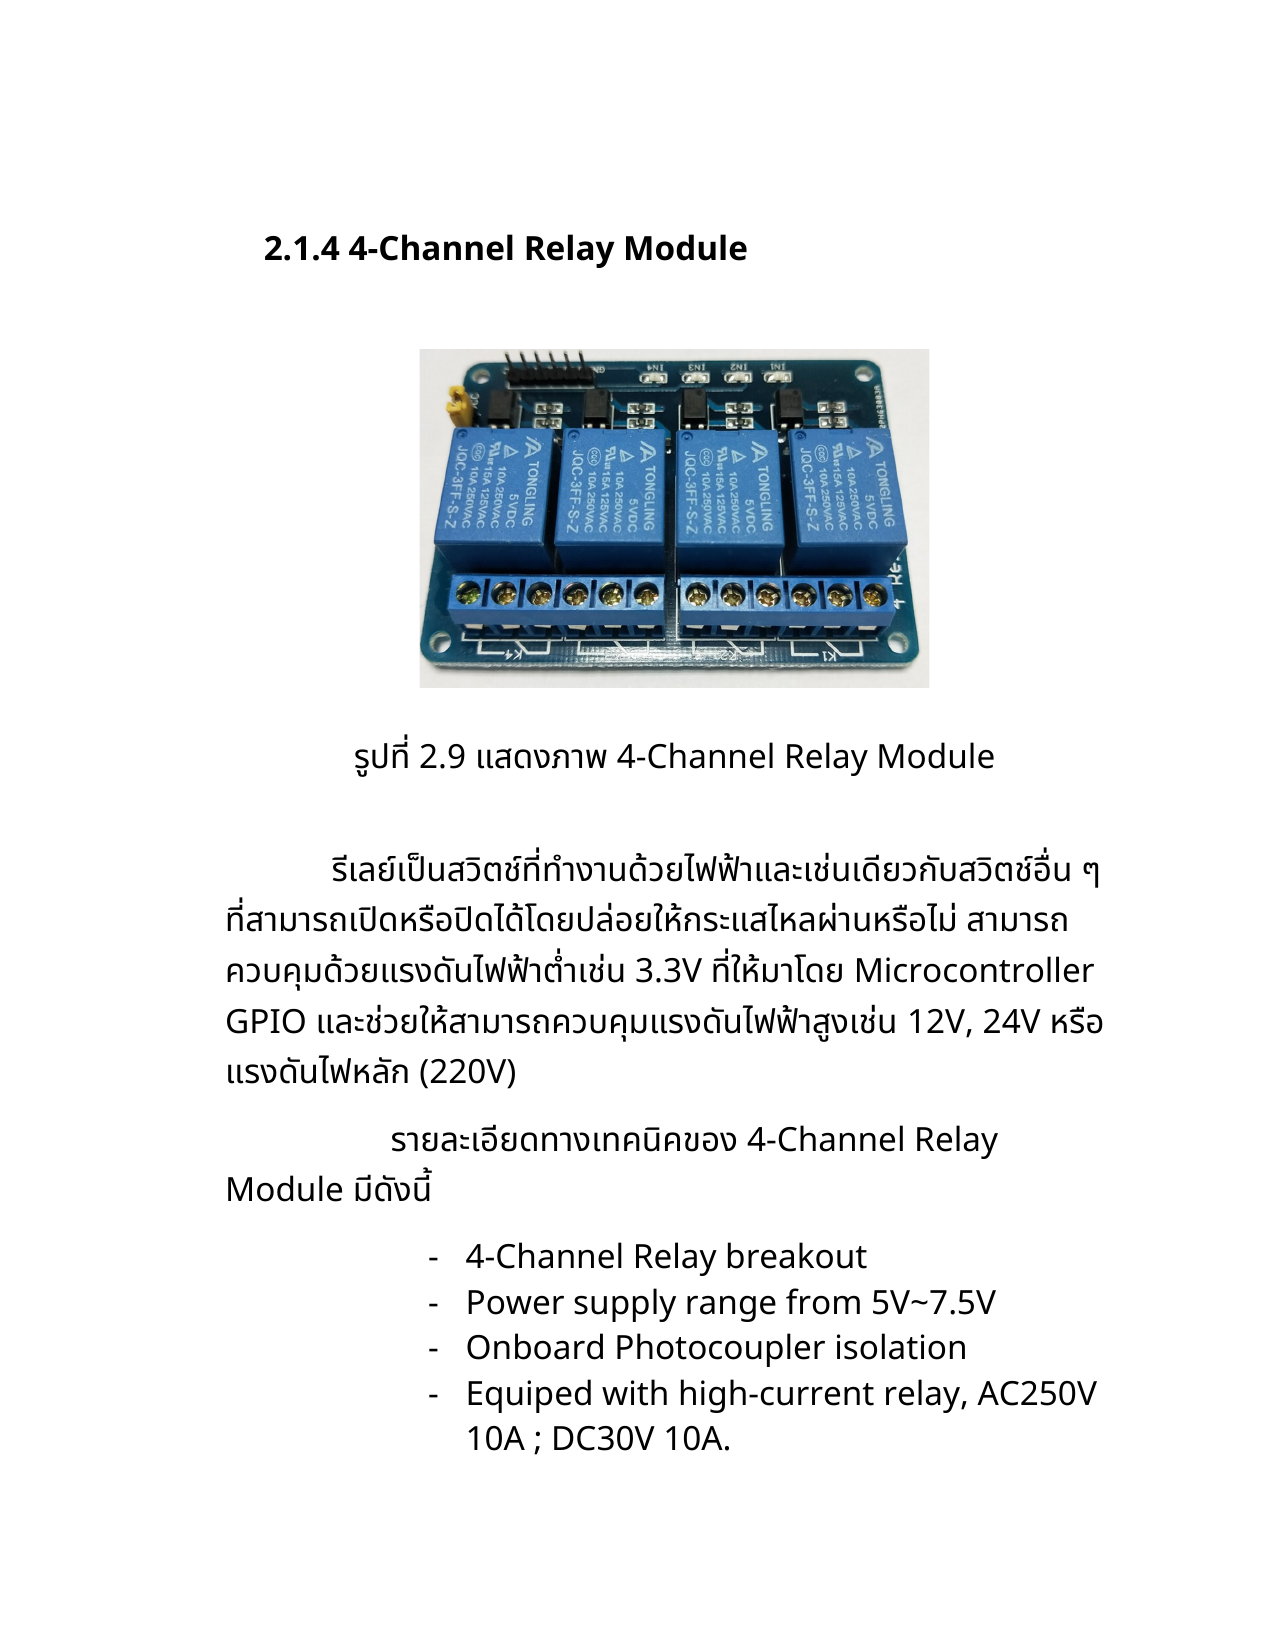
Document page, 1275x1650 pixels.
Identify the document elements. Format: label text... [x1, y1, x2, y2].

table_header รูปที่ 2.9 แสดงภาพ 4-Channel Relay Module [225, 349, 1124, 784]
text รีเลย์เป็นสวิตช์ที่ทำงานด้วยไฟฟ้าและเช่นเดียวกับสวิตช์อื่น ๆ ที่สามารถเปิดหรือปิดได้โดยปล่อยให้กระแสไหลผ่านหรือไม่ สามารถควบคุมด้วยแรงดันไฟฟ้าต่ำเช่น 3.3V ที่ให้มาโดย Microcontroller GPIO และช่วยให้สามารถควบคุมแรงดันไฟฟ้าสูงเช่น 12V, 24V หรือแรงดันไฟหลัก (220V) [225, 846, 1125, 1099]
list 4-Channel Relay breakout [428, 1233, 1125, 1279]
list Equiped with high-current relay, AC250V 10A ; DC30V 10A. [428, 1369, 1125, 1460]
list Onboard Photocoupler isolation [428, 1324, 1125, 1369]
text รายละเอียดทางเทคนิคของ 4-Channel Relay Module มีดังนี้ [225, 1115, 1125, 1217]
list Power supply range from 5V~7.5V [428, 1279, 1125, 1324]
picture [419, 349, 930, 688]
text 2.1.4 4-Channel Relay Module [225, 225, 1125, 270]
